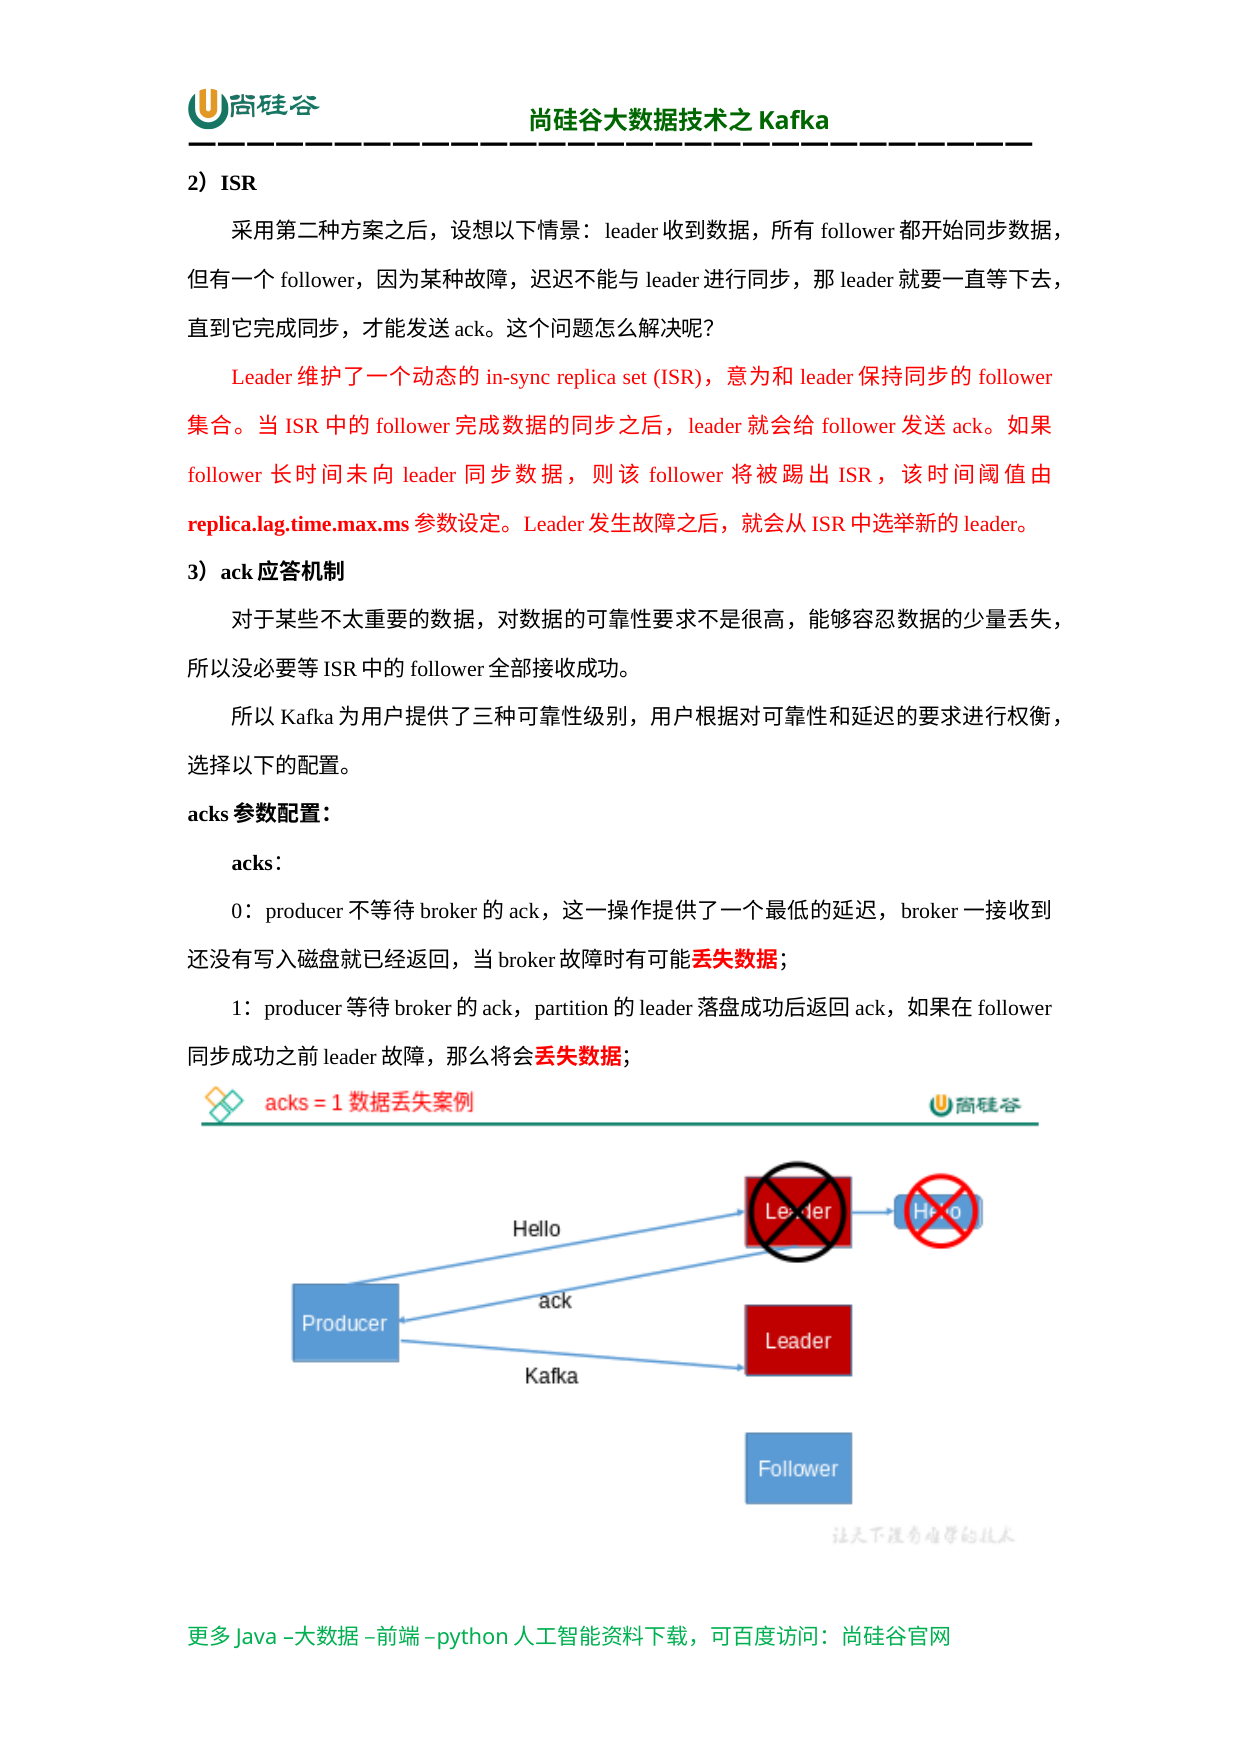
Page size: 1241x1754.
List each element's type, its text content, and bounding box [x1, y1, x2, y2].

text 1：producer等待broker的ack，partition的leader落盘成功后返回ack，如果在follower同步成功之前leader故障，那么将会丢失数据； [187, 990, 1053, 1071]
text acks参数配置： [187, 796, 1053, 828]
text 2）ISR [187, 165, 1053, 197]
text Leader维护了一个动态的in-sync replica set (ISR)，意为和leader保持同步的follower集合。当ISR中的follower完成数据的同步之后，leader就会给follower发送ack。如果follower长时间未向leader同步数据，则该follower将被踢出ISR，该时间阈值由replica.lag.time.max.ms参数设定。Leader发生故障之后，就会从ISR中选举新的leader。 [187, 359, 1053, 538]
text 3）ack应答机制 [187, 553, 1053, 586]
text 采用第二种方案之后，设想以下情景：leader收到数据，所有follower都开始同步数据，但有一个follower，因为某种故障，迟迟不能与leader进行同步，那leader就要一直等下去，直到它完成同步，才能发送ack。这个问题怎么解决呢？ [187, 213, 1053, 343]
text 所以Kafka为用户提供了三种可靠性级别，用户根据对可靠性和延迟的要求进行权衡，选择以下的配置。 [187, 699, 1053, 780]
text 0：producer不等待broker的ack，这一操作提供了一个最低的延迟，broker一接收到还没有写入磁盘就已经返回，当broker故障时有可能丢失数据； [187, 893, 1053, 974]
text 对于某些不太重要的数据，对数据的可靠性要求不是很高，能够容忍数据的少量丢失，所以没必要等ISR中的follower全部接收成功。 [187, 602, 1053, 683]
text acks： [187, 844, 1053, 877]
